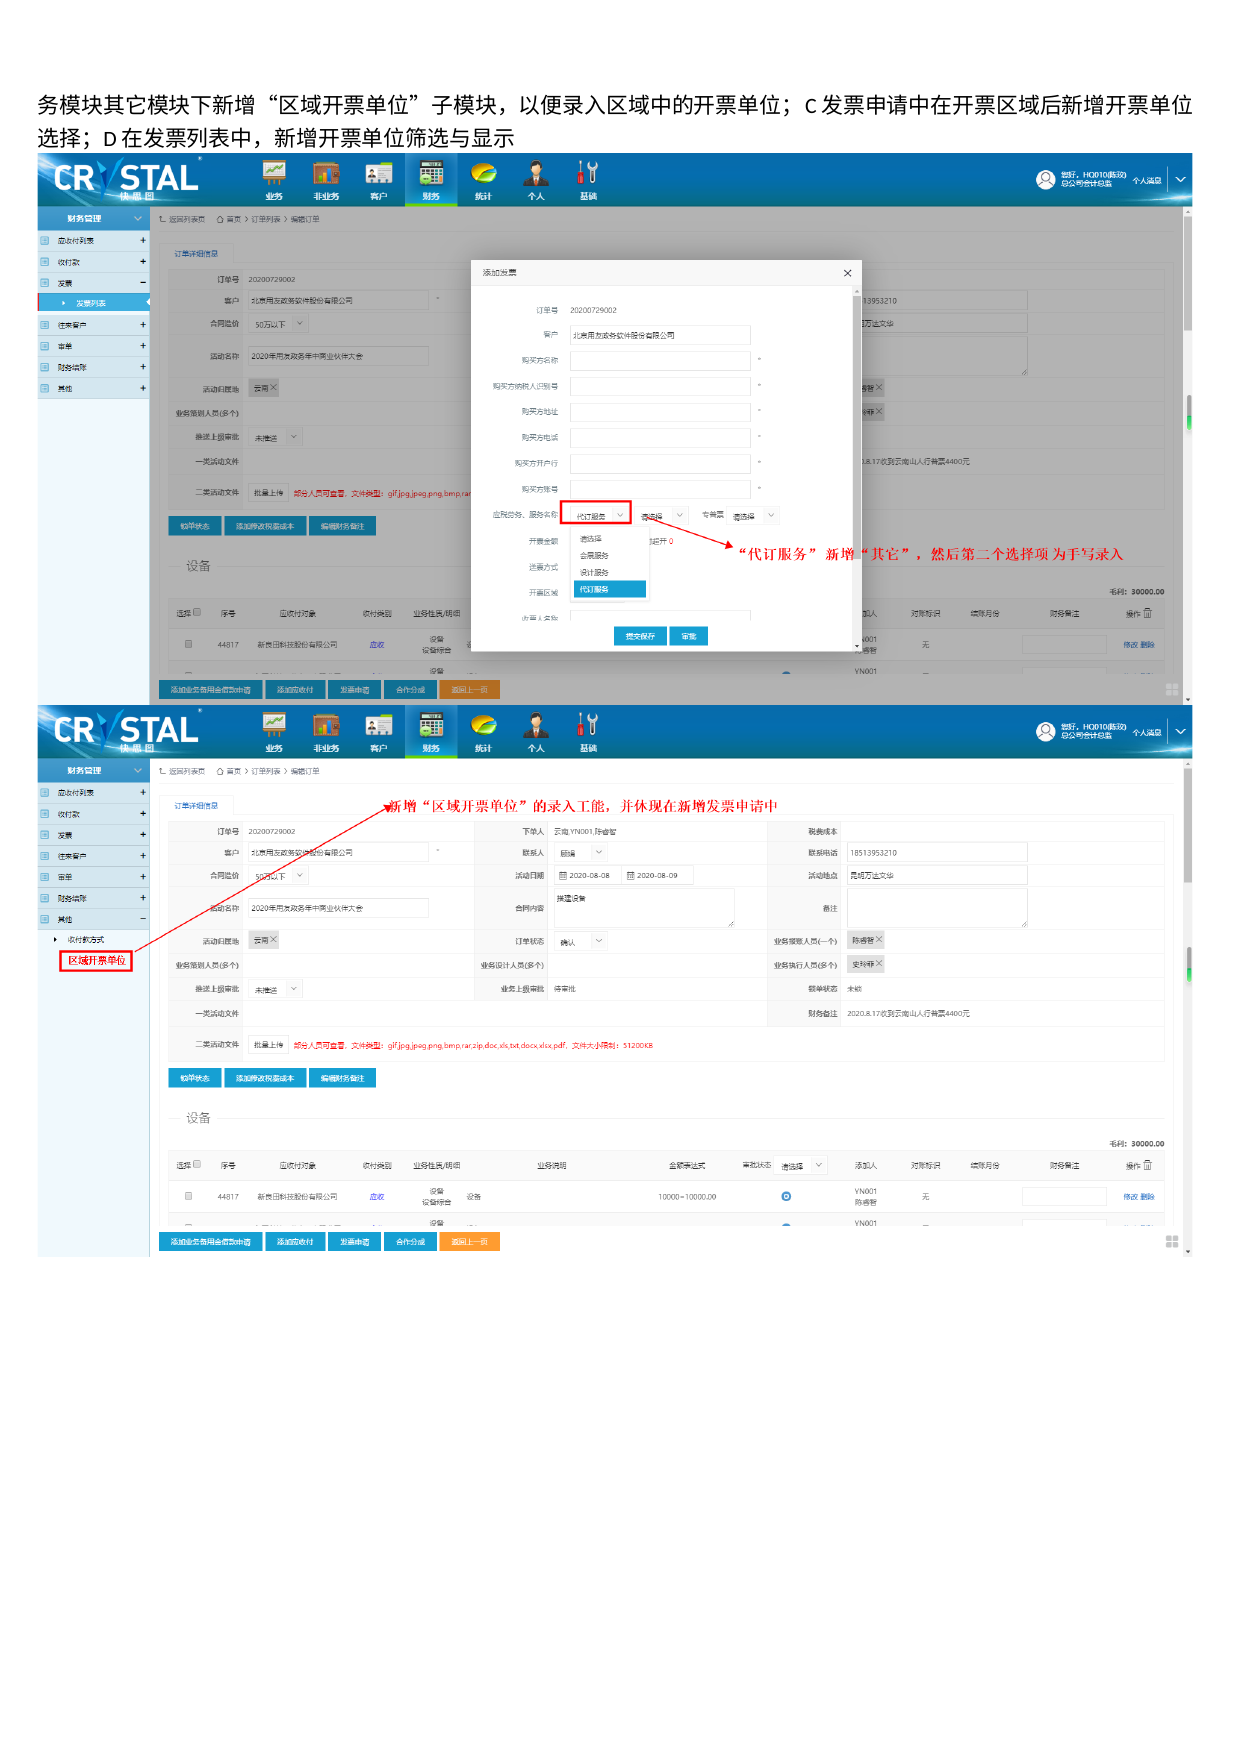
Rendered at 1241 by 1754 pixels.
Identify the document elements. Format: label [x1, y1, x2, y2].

list [37, 88, 1194, 153]
picture [37, 153, 1193, 1257]
